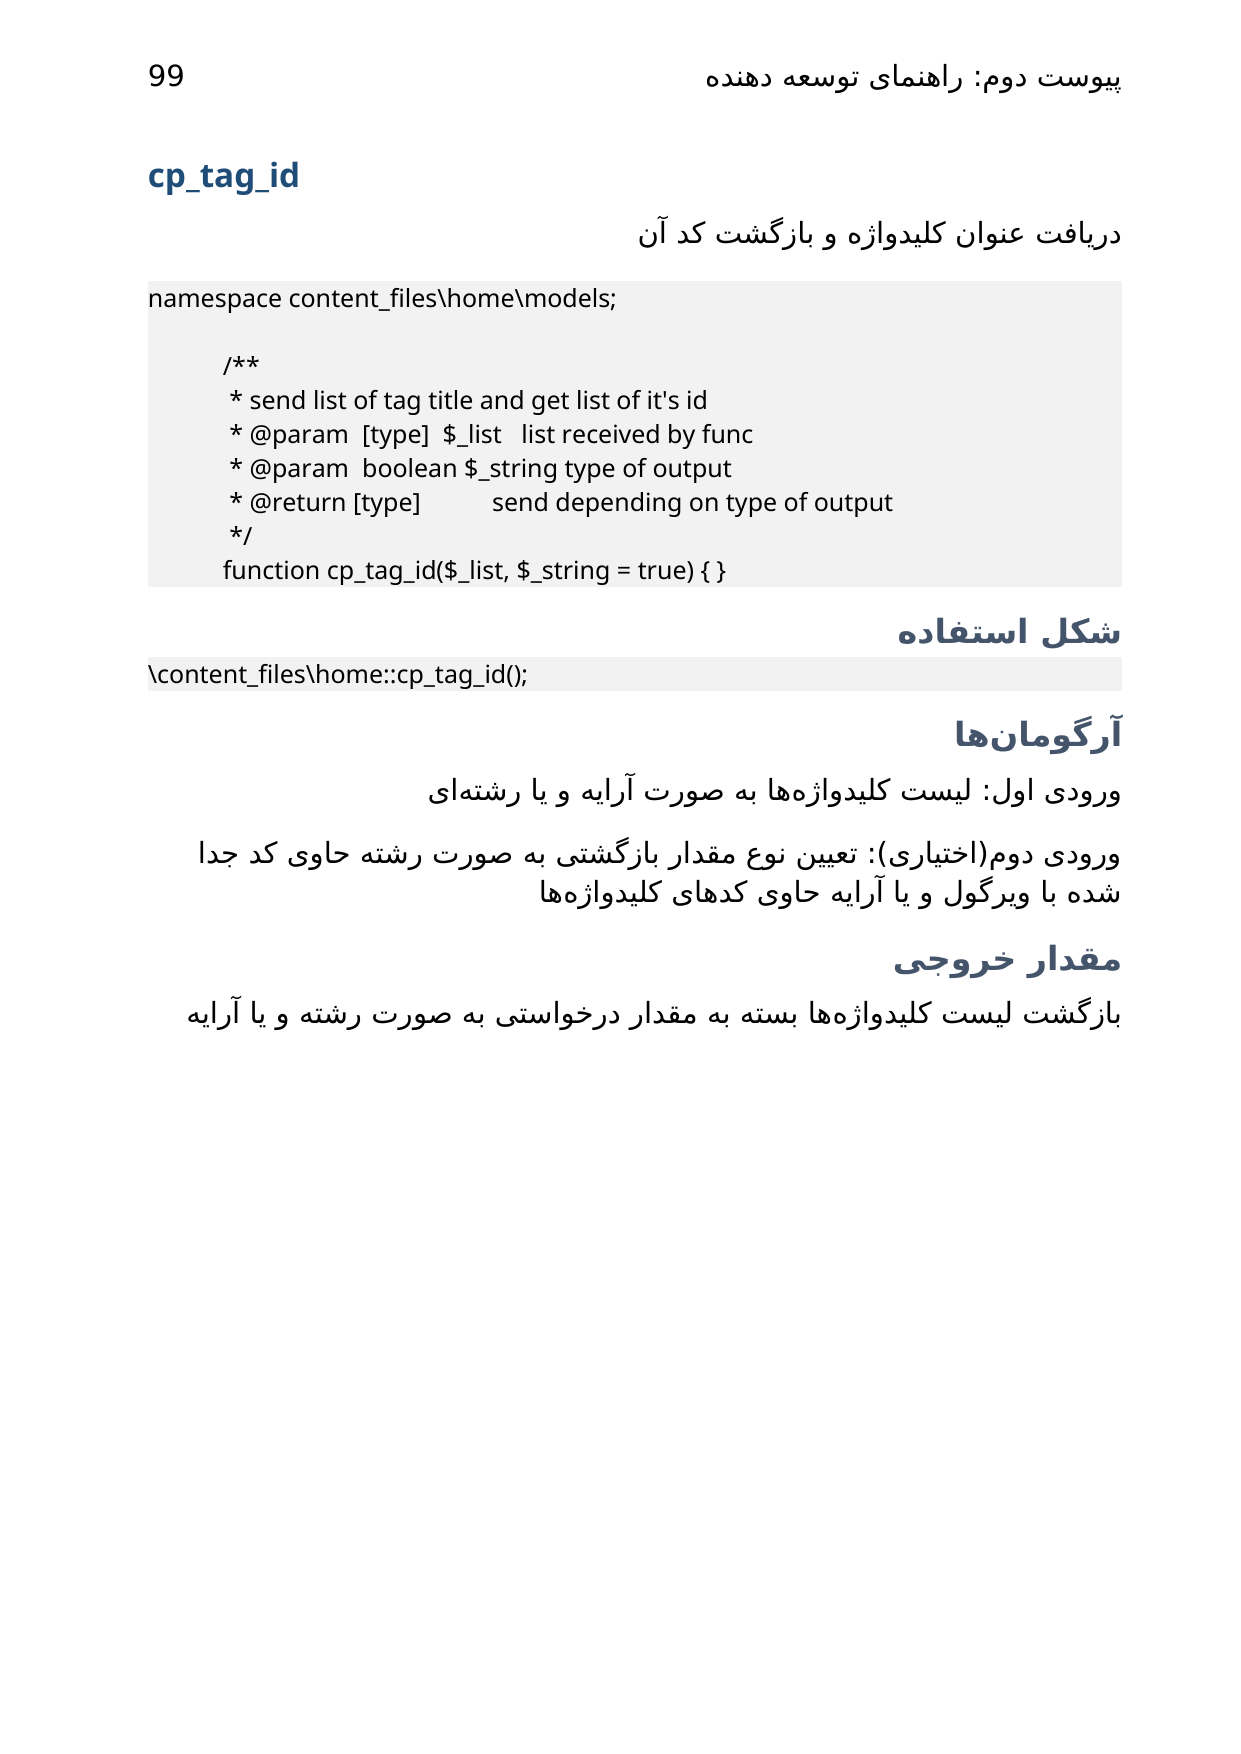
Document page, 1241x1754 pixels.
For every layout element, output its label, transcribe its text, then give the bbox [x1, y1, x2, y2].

text بازگشت لیست کلیدواژه‌ها بسته به مقدار درخواستی به صورت رشته‌ و یا آرایه [148, 997, 1122, 1031]
text \content_files\home::cp_tag_id(); [148, 657, 1122, 691]
text * @param [type] $_list list received by func [148, 417, 1122, 451]
text * send list of tag title and get list of it's id [148, 383, 1122, 417]
text function cp_tag_id($_list, $_string = true) { } [148, 553, 1122, 587]
subtitle cp_tag_id [148, 152, 1122, 197]
text ورودی دوم(اختیاری): تعیین نوع مقدار بازگشتی به صورت رشته حاوی کد جدا شده با ویرگول و یا آرایه حاوی کدهای کلیدواژه‌ها [148, 837, 1122, 910]
subtitle آرگومان‌ها [148, 716, 1122, 754]
text * @return [type] send depending on type of output [148, 485, 1122, 519]
subtitle مقدار خروجی [148, 940, 1122, 978]
text /** [148, 349, 1122, 383]
text */ [148, 519, 1122, 553]
text namespace content_files\home\models; [148, 281, 1122, 314]
subtitle شکل استفاده [148, 612, 1122, 651]
text * @param boolean $_string type of output [148, 451, 1122, 485]
text ورودی اول: لیست کلیدواژه‌ها به صورت آرایه و یا رشته‌ای [148, 773, 1122, 807]
text دریافت عنوان کلیدواژه و بازگشت کد آن [148, 217, 1122, 251]
